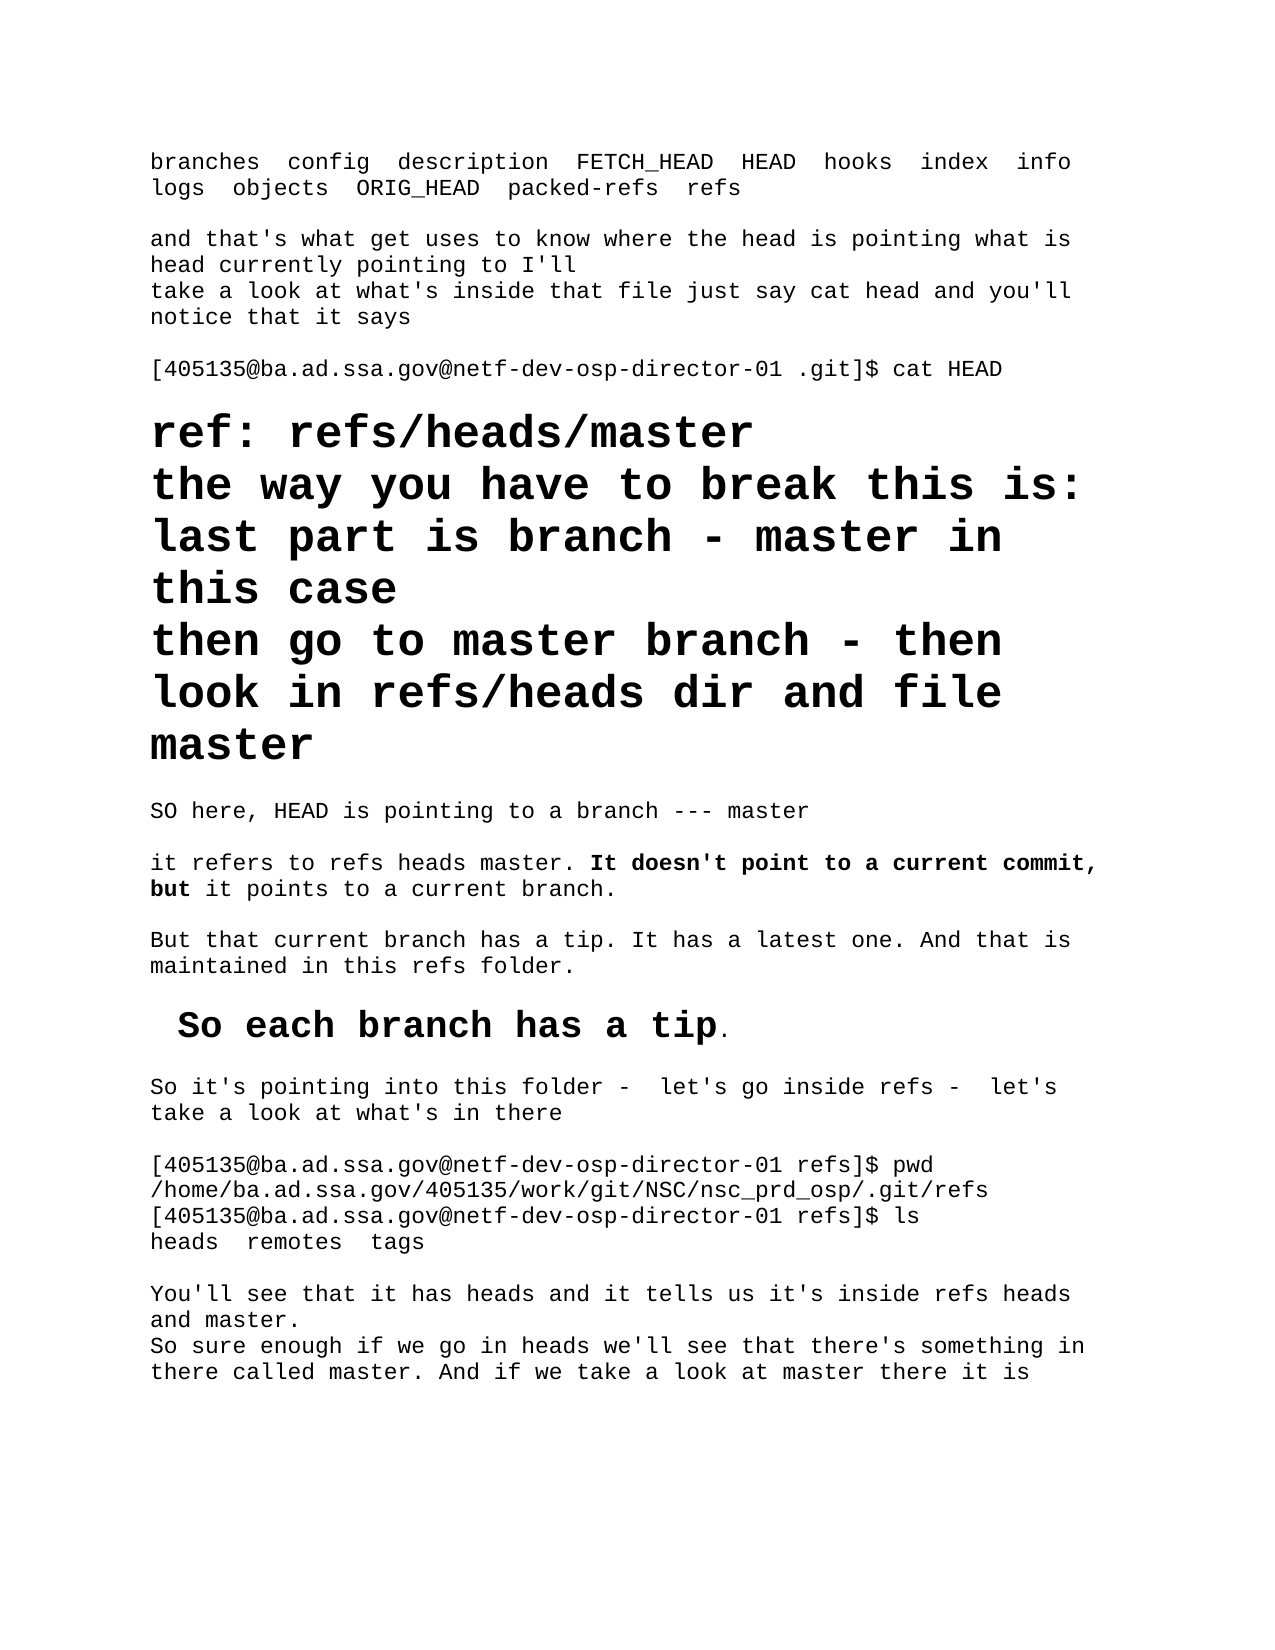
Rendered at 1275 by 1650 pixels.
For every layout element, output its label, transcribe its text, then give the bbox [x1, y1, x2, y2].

text heads remotes tags [150, 1231, 1125, 1257]
text So each branch has a tip. [150, 1007, 1125, 1049]
text But that current branch has a tip. It has a latest one. And that is maintained in this refs folder. [150, 929, 1125, 981]
text You'll see that it has heads and it tells us it's inside refs heads and master. [150, 1283, 1125, 1334]
text it refers to refs heads master. It doesn't point to a current commit, but it points to a current branch. [150, 851, 1125, 903]
text then go to master branch - then look in refs/heads dir and file master [150, 617, 1125, 773]
text So sure enough if we go in heads we'll see that there's something in there called master. And if we take a look at master there it is [150, 1334, 1125, 1386]
text So it's pointing into this folder - let's go inside refs - let's take a look at what's in there [150, 1075, 1125, 1127]
text take a look at what's inside that file just say cat head and you'll notice that it says [150, 280, 1125, 332]
text [405135@ba.ad.ssa.gov@netf-dev-osp-director-01 refs]$ pwd [150, 1153, 1125, 1179]
text SO here, HEAD is pointing to a branch --- master [150, 799, 1125, 825]
text the way you have to break this is: [150, 461, 1125, 513]
text /home/ba.ad.ssa.gov/405135/work/git/NSC/nsc_prd_osp/.git/refs [150, 1179, 1125, 1205]
text [405135@ba.ad.ssa.gov@netf-dev-osp-director-01 .git]$ cat HEAD [150, 357, 1125, 383]
text branches config description FETCH_HEAD HEAD hooks index info logs objects ORIG_HEAD packed-refs refs [150, 150, 1125, 202]
text [405135@ba.ad.ssa.gov@netf-dev-osp-director-01 refs]$ ls [150, 1205, 1125, 1231]
text ref: refs/heads/master [150, 409, 1125, 461]
text last part is branch - master in this case [150, 513, 1125, 617]
text and that's what get uses to know where the head is pointing what is head currently pointing to I'll [150, 228, 1125, 280]
